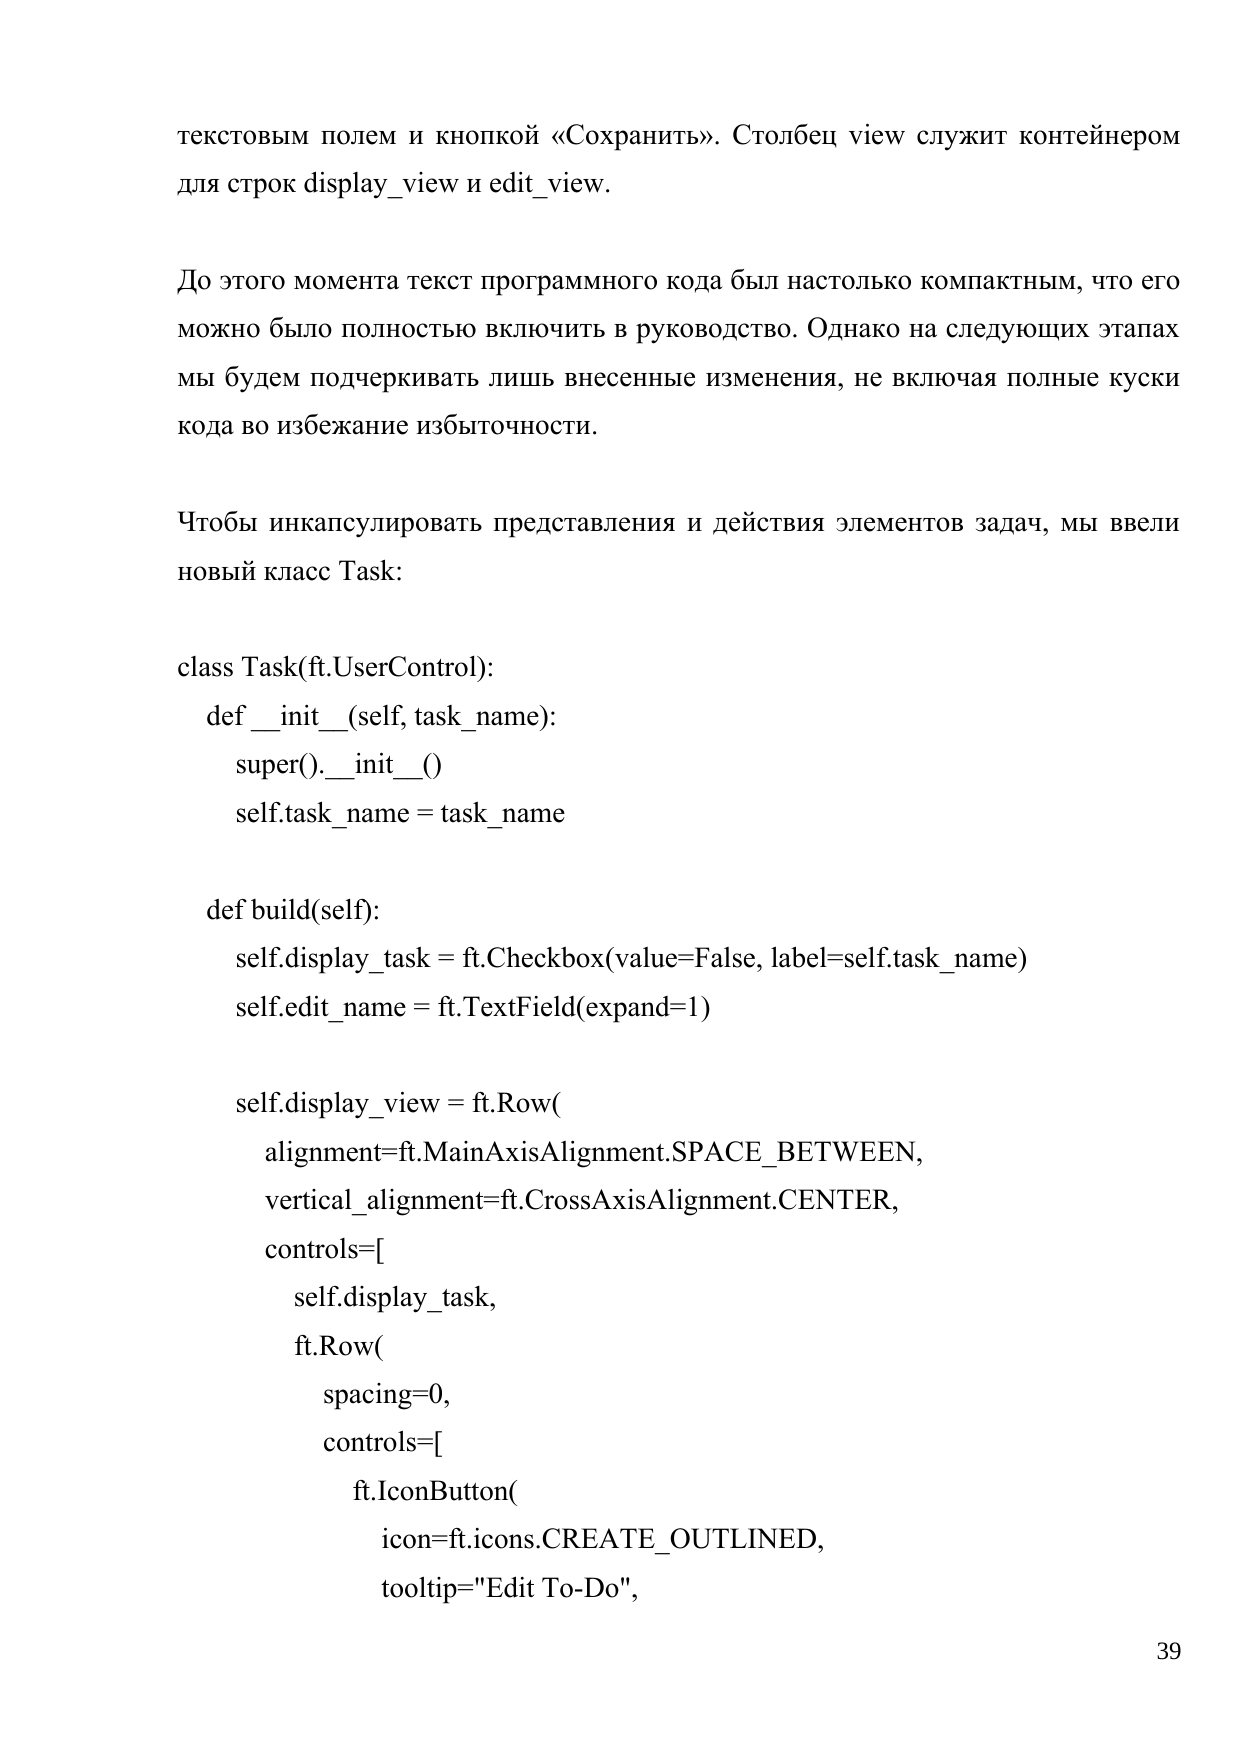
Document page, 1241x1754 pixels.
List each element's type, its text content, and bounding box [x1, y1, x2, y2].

text icon=ft.icons.CREATE_OUTLINED, [177, 1523, 1181, 1555]
text def __init__(self, task_name): [177, 699, 1181, 732]
text super().__init__() [177, 748, 1181, 780]
text self.edit_name = ft.TextField(expand=1) [177, 990, 1181, 1022]
text spacing=0, [177, 1377, 1181, 1410]
text alignment=ft.MainAxisAlignment.SPACE_BETWEEN, [177, 1135, 1181, 1167]
text Чтобы инкапсулировать представления и действия элементов задач, мы ввели новый класс Task: [177, 506, 1181, 586]
text controls=[ [177, 1232, 1181, 1264]
text vertical_alignment=ft.CrossAxisAlignment.CENTER, [177, 1184, 1181, 1216]
text До этого момента текст программного кода был настолько компактным, что его можно было полностью включить в руководство. Однако на следующих этапах мы будем подчеркивать лишь внесенные изменения, не включая полные куски кода во избежание избыточности. [177, 263, 1181, 441]
text tooltip="Edit To-Do", [177, 1571, 1181, 1603]
text def build(self): [177, 893, 1181, 925]
text self.task_name = task_name [177, 796, 1181, 828]
text ft.Row( [177, 1329, 1181, 1361]
text self.display_view = ft.Row( [177, 1087, 1181, 1119]
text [177, 118, 1181, 199]
text self.display_task, [177, 1281, 1181, 1313]
text class Task(ft.UserControl): [177, 651, 1181, 683]
text ft.IconButton( [177, 1474, 1181, 1507]
text self.display_task = ft.Checkbox(value=False, label=self.task_name) [177, 941, 1181, 974]
text controls=[ [177, 1426, 1181, 1458]
